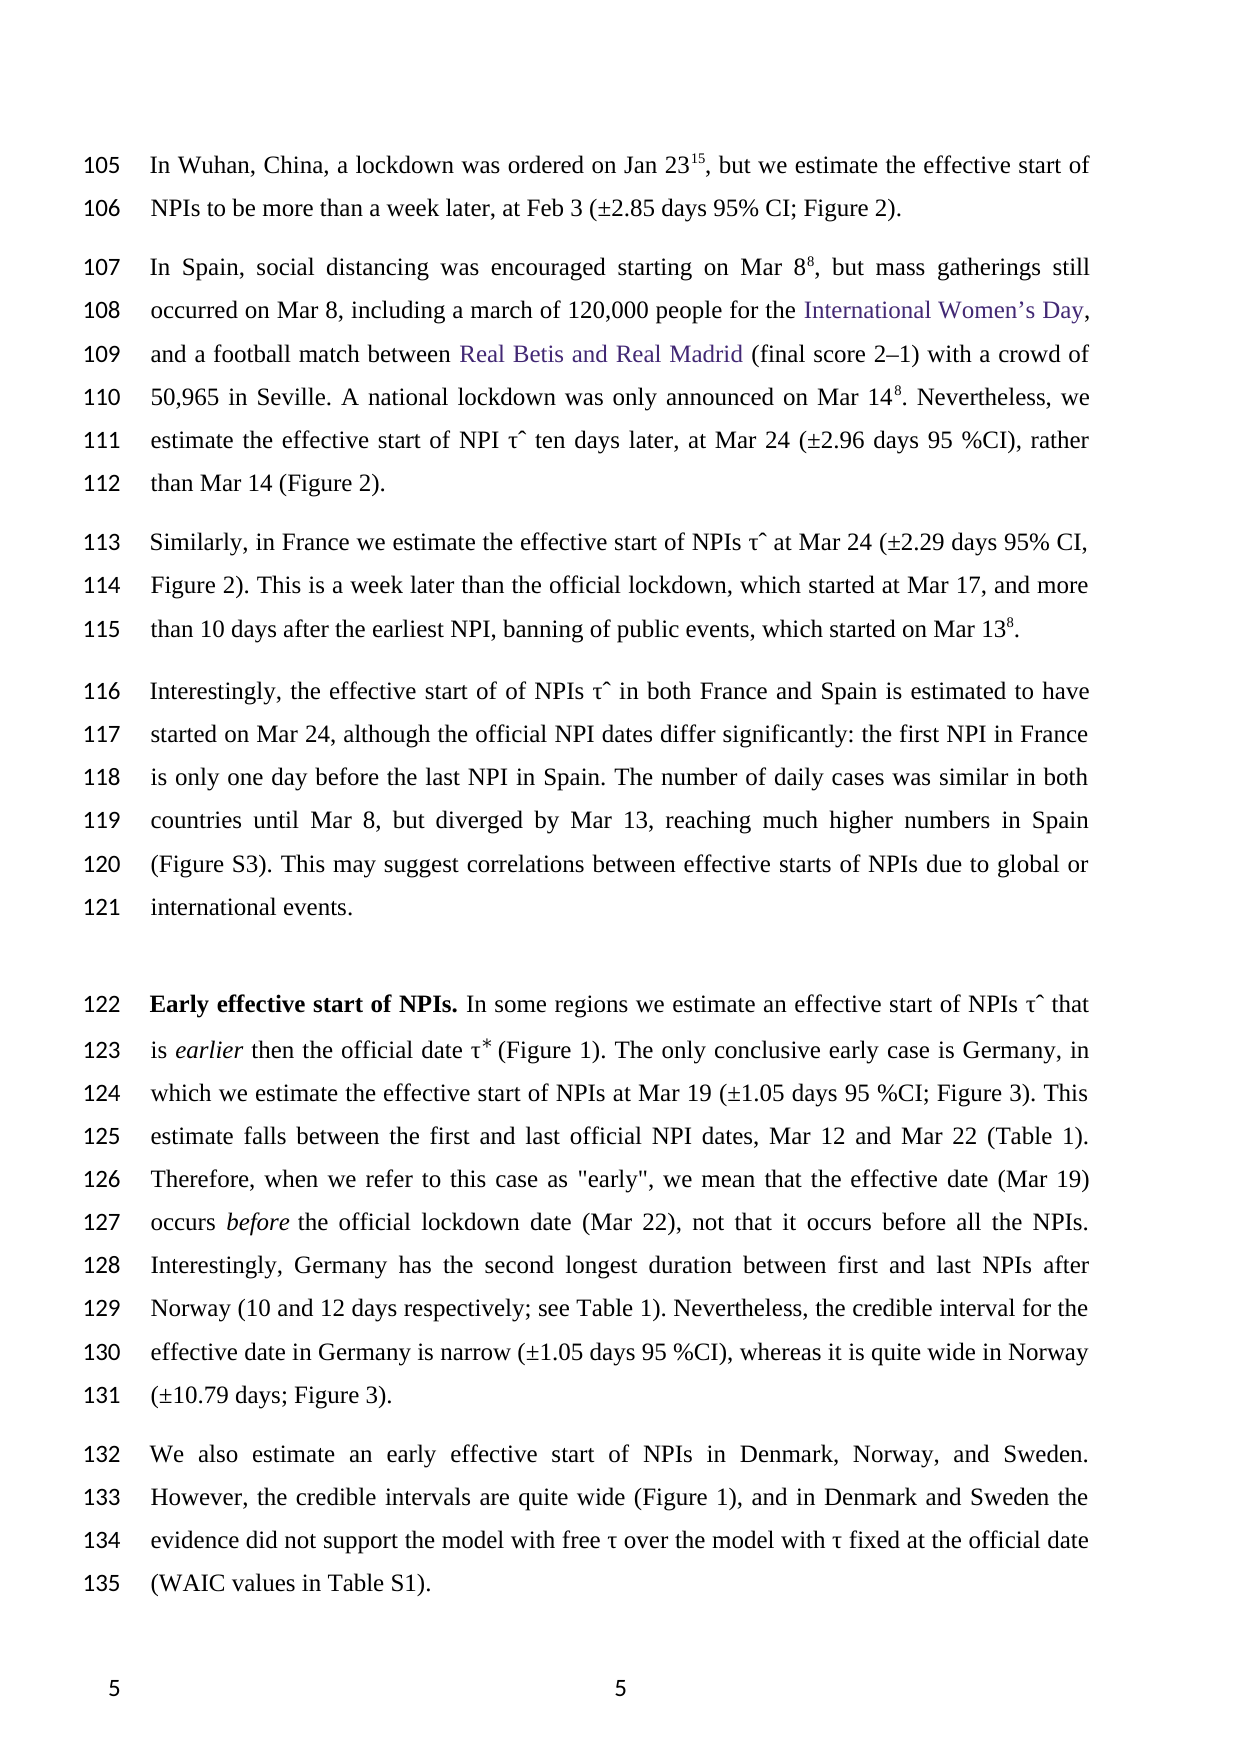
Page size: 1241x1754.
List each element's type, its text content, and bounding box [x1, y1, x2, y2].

text Similarly, in France we estimate the effective start of NPIs τˆ at Mar 24 (±2.29 days 95% CI, Figure 2). This is a week later than the official lockdown, which started at Mar 17, and more than 10 days after the earliest NPI, banning of public events, which started on Mar 138. [149, 527, 1090, 642]
text In Spain, social distancing was encouraged starting on Mar 88, but mass gatherings still occurred on Mar 8, including a march of 120,000 people for the International Women’s Day, and a football match between Real Betis and Real Madrid (final score 2–1) with a crowd of 50,965 in Seville. A national lockdown was only announced on Mar 148. Nevertheless, we estimate the effective start of NPI τˆ ten days later, at Mar 24 (±2.96 days 95 %CI), rather than Mar 14 (Figure 2). [149, 252, 1090, 497]
text In Wuhan, China, a lockdown was ordered on Jan 2315, but we estimate the effective start of NPIs to be more than a week later, at Feb 3 (±2.85 days 95% CI; Figure 2). [149, 150, 1090, 222]
text Early effective start of NPIs. In some regions we estimate an effective start of NPIs τˆ that is earlier then the official date τ∗ (Figure 1). The only conclusive early case is Germany, in which we estimate the effective start of NPIs at Mar 19 (±1.05 days 95 %CI; Figure 3). This estimate falls between the first and last official NPI dates, Mar 12 and Mar 22 (Table 1). Therefore, when we refer to this case as "early", we mean that the effective date (Mar 19) occurs before the official lockdown date (Mar 22), not that it occurs before all the NPIs. Interestingly, Germany has the second longest duration between first and last NPIs after Norway (10 and 12 days respectively; see Table 1). Nevertheless, the credible interval for the effective date in Germany is narrow (±1.05 days 95 %CI), whereas it is quite wide in Norway (±10.79 days; Figure 3). [149, 989, 1090, 1408]
text We also estimate an early effective start of NPIs in Denmark, Norway, and Sweden. However, the credible intervals are quite wide (Figure 1), and in Denmark and Sweden the evidence did not support the model with free τ over the model with τ fixed at the official date (WAIC values in Table S1). [149, 1439, 1090, 1597]
text Interestingly, the effective start of of NPIs τˆ in both France and Spain is estimated to have started on Mar 24, although the official NPI dates differ significantly: the first NPI in France is only one day before the last NPI in Spain. The number of daily cases was similar in both countries until Mar 8, but diverged by Mar 13, reaching much higher numbers in Spain (Figure S3). This may suggest correlations between effective starts of NPIs due to global or international events. [149, 676, 1090, 921]
